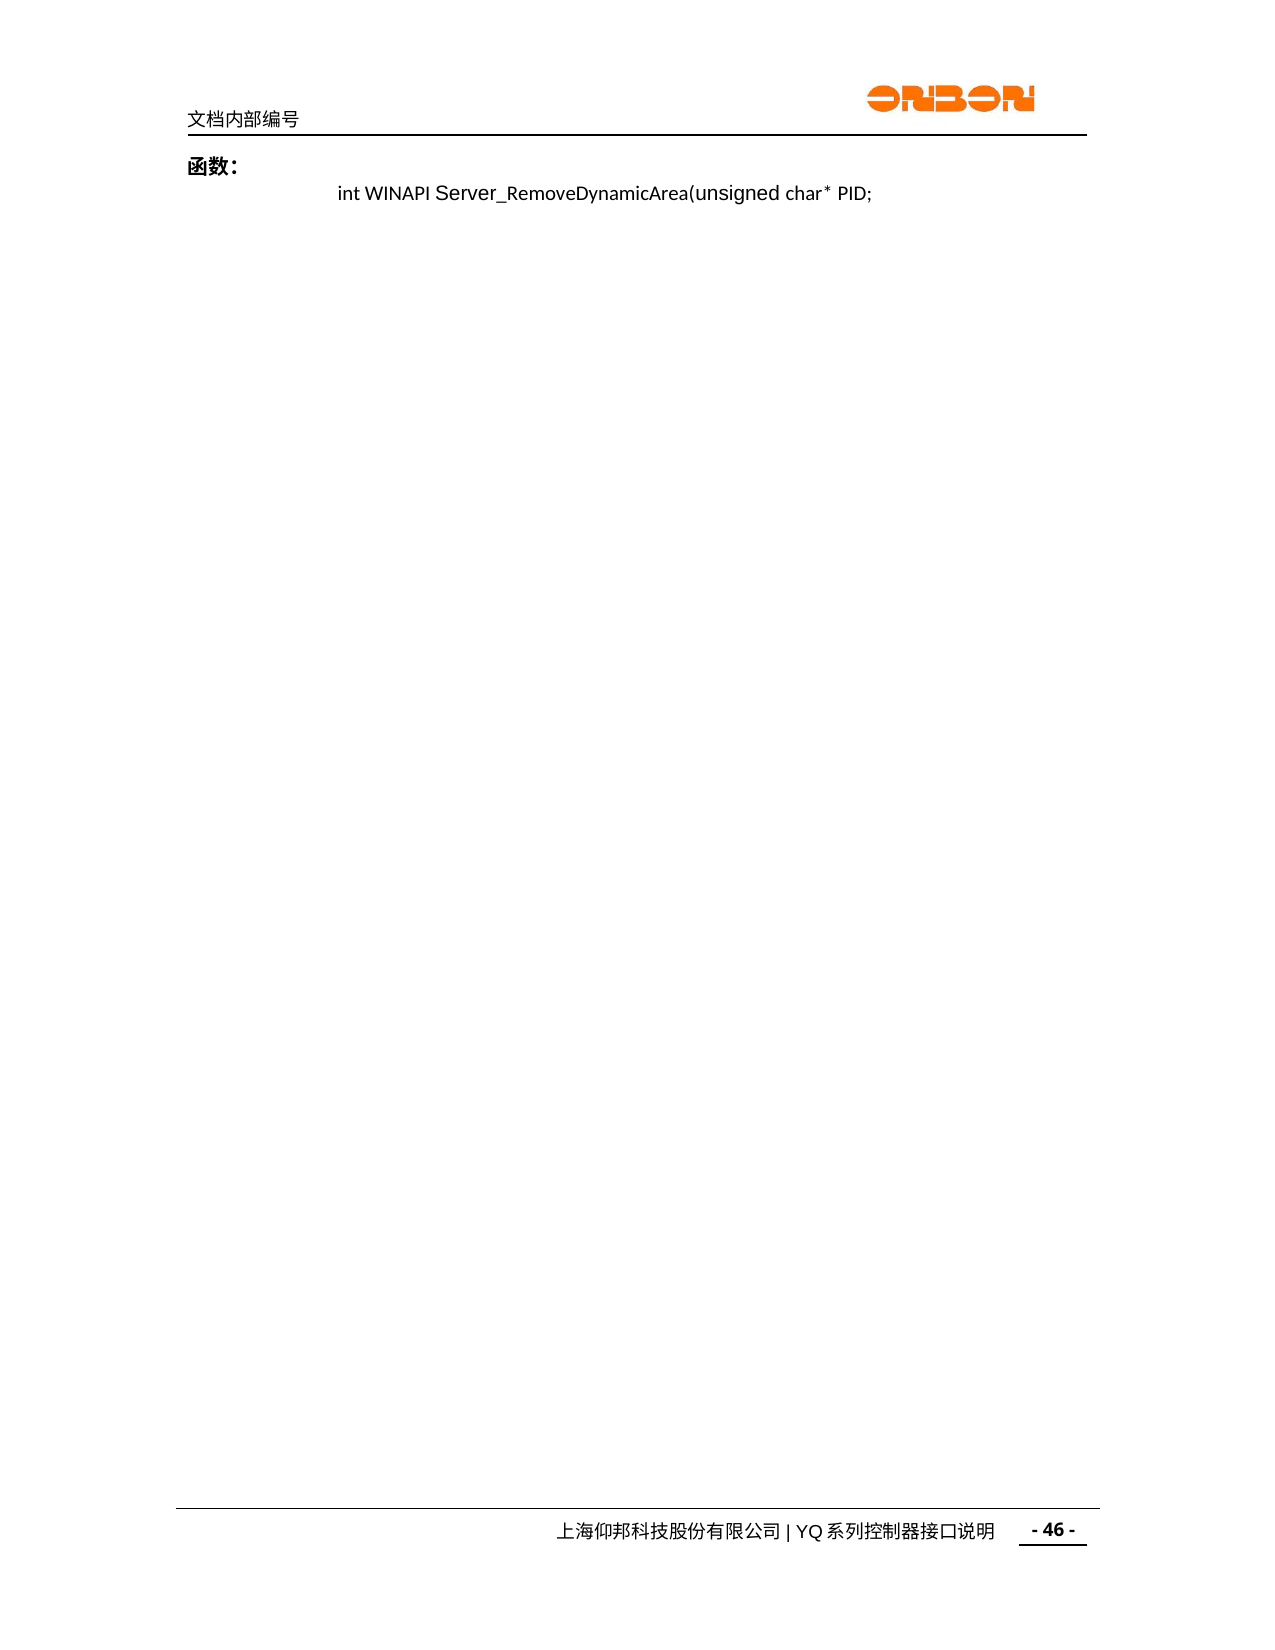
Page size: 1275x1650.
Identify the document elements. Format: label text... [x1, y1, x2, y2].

text 函数： [187, 150, 1087, 180]
text int WINAPI Server_RemoveDynamicArea(unsigned char* PID; [262, 180, 1087, 206]
picture [854, 75, 1053, 127]
